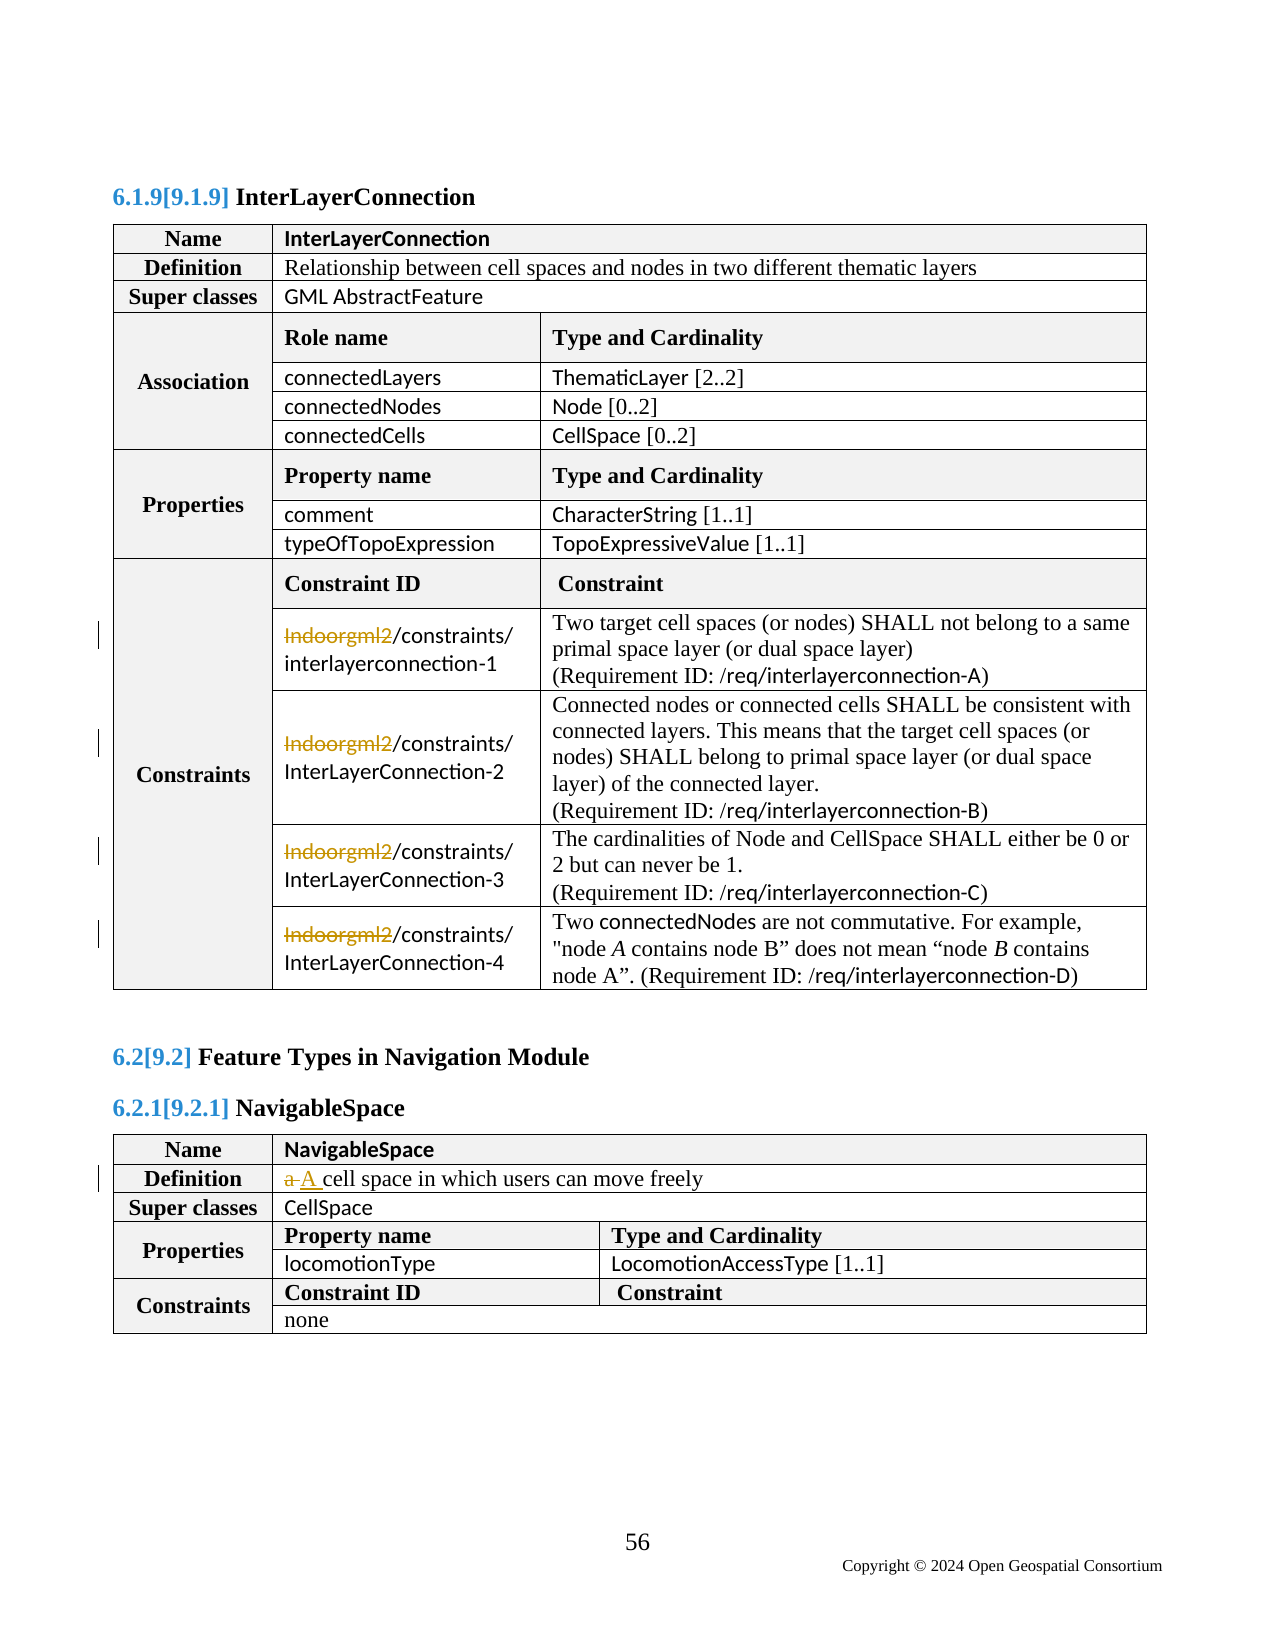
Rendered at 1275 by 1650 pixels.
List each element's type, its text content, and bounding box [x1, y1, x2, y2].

table_cell Constraint ID [273, 1279, 599, 1305]
subtitle Feature Types in Navigation Module [112, 1044, 1162, 1070]
table_cell cell space in which users can move freely [273, 1165, 1146, 1192]
subtitle InterLayerConnection [112, 185, 1162, 211]
table_cell ThematicLayer [2..2] [541, 363, 1146, 391]
table_cell Type and Cardinality [541, 313, 1146, 362]
table_cell Two target cell spaces (or nodes) SHALL not belong to a same primal space layer (or dual space layer) (Requirement ID: /req/interlayerconnection-A) [541, 609, 1146, 689]
table_cell Role name [273, 313, 540, 362]
table_cell LocomotionAccessType [1..1] [600, 1250, 1146, 1278]
table_cell typeOfTopoExpression [273, 530, 540, 558]
table_cell CharacterString [1..1] [541, 501, 1146, 528]
table_cell Connected nodes or connected cells SHALL be consistent with connected layers. This means that the target cell spaces (or nodes) SHALL belong to primal space layer (or dual space layer) of the connected layer. (Requirement ID: /req/interlayerconnection-B) [541, 691, 1146, 824]
table_cell locomotionType [273, 1250, 599, 1278]
table_header NavigableSpace [273, 1135, 1146, 1164]
table_cell Constraint [600, 1279, 1146, 1305]
subtitle NavigableSpace [112, 1095, 1162, 1121]
table_cell Constraints [114, 559, 272, 989]
table_cell GML AbstractFeature [273, 281, 1146, 312]
table_cell none [273, 1306, 1146, 1332]
table_cell Association [114, 313, 272, 449]
table_cell Relationship between cell spaces and nodes in two different thematic layers [273, 254, 1146, 280]
table_cell /constraints/ InterLayerConnection-2 [273, 691, 540, 824]
table_cell connectedCells [273, 421, 540, 449]
table_cell /constraints/ InterLayerConnection-4 [273, 907, 540, 989]
table_cell Properties [114, 450, 272, 558]
table_cell connectedLayers [273, 363, 540, 391]
table_cell connectedNodes [273, 392, 540, 420]
table_cell Constraints [114, 1279, 272, 1332]
table_header InterLayerConnection [273, 225, 1146, 253]
table_header Name [114, 225, 272, 253]
table_cell Properties [114, 1222, 272, 1278]
table_cell /constraints/ InterLayerConnection-3 [273, 825, 540, 906]
table_cell /constraints/ interlayerconnection-1 [273, 609, 540, 689]
table_cell Type and Cardinality [600, 1222, 1146, 1248]
table_cell CellSpace [273, 1193, 1146, 1221]
table_cell Type and Cardinality [541, 450, 1146, 499]
table_cell Constraint [541, 559, 1146, 608]
table_cell Two connectedNodes are not commutative. For example, "node A contains node B” does not mean “node B contains node A”. (Requirement ID: /req/interlayerconnection-D) [541, 907, 1146, 989]
table_cell Definition [114, 1165, 272, 1192]
table_cell Super classes [114, 1193, 272, 1221]
table_cell TopoExpressiveValue [1..1] [541, 530, 1146, 558]
table_cell The cardinalities of Node and CellSpace SHALL either be 0 or 2 but can never be 1. (Requirement ID: /req/interlayerconnection-C) [541, 825, 1146, 906]
table_cell Property name [273, 1222, 599, 1248]
table_header Name [114, 1135, 272, 1164]
table_cell CellSpace [0..2] [541, 421, 1146, 449]
table_cell Super classes [114, 281, 272, 312]
table_cell Constraint ID [273, 559, 540, 608]
table_cell Node [0..2] [541, 392, 1146, 420]
table_cell Definition [114, 254, 272, 280]
table_cell comment [273, 501, 540, 528]
table_cell Property name [273, 450, 540, 499]
